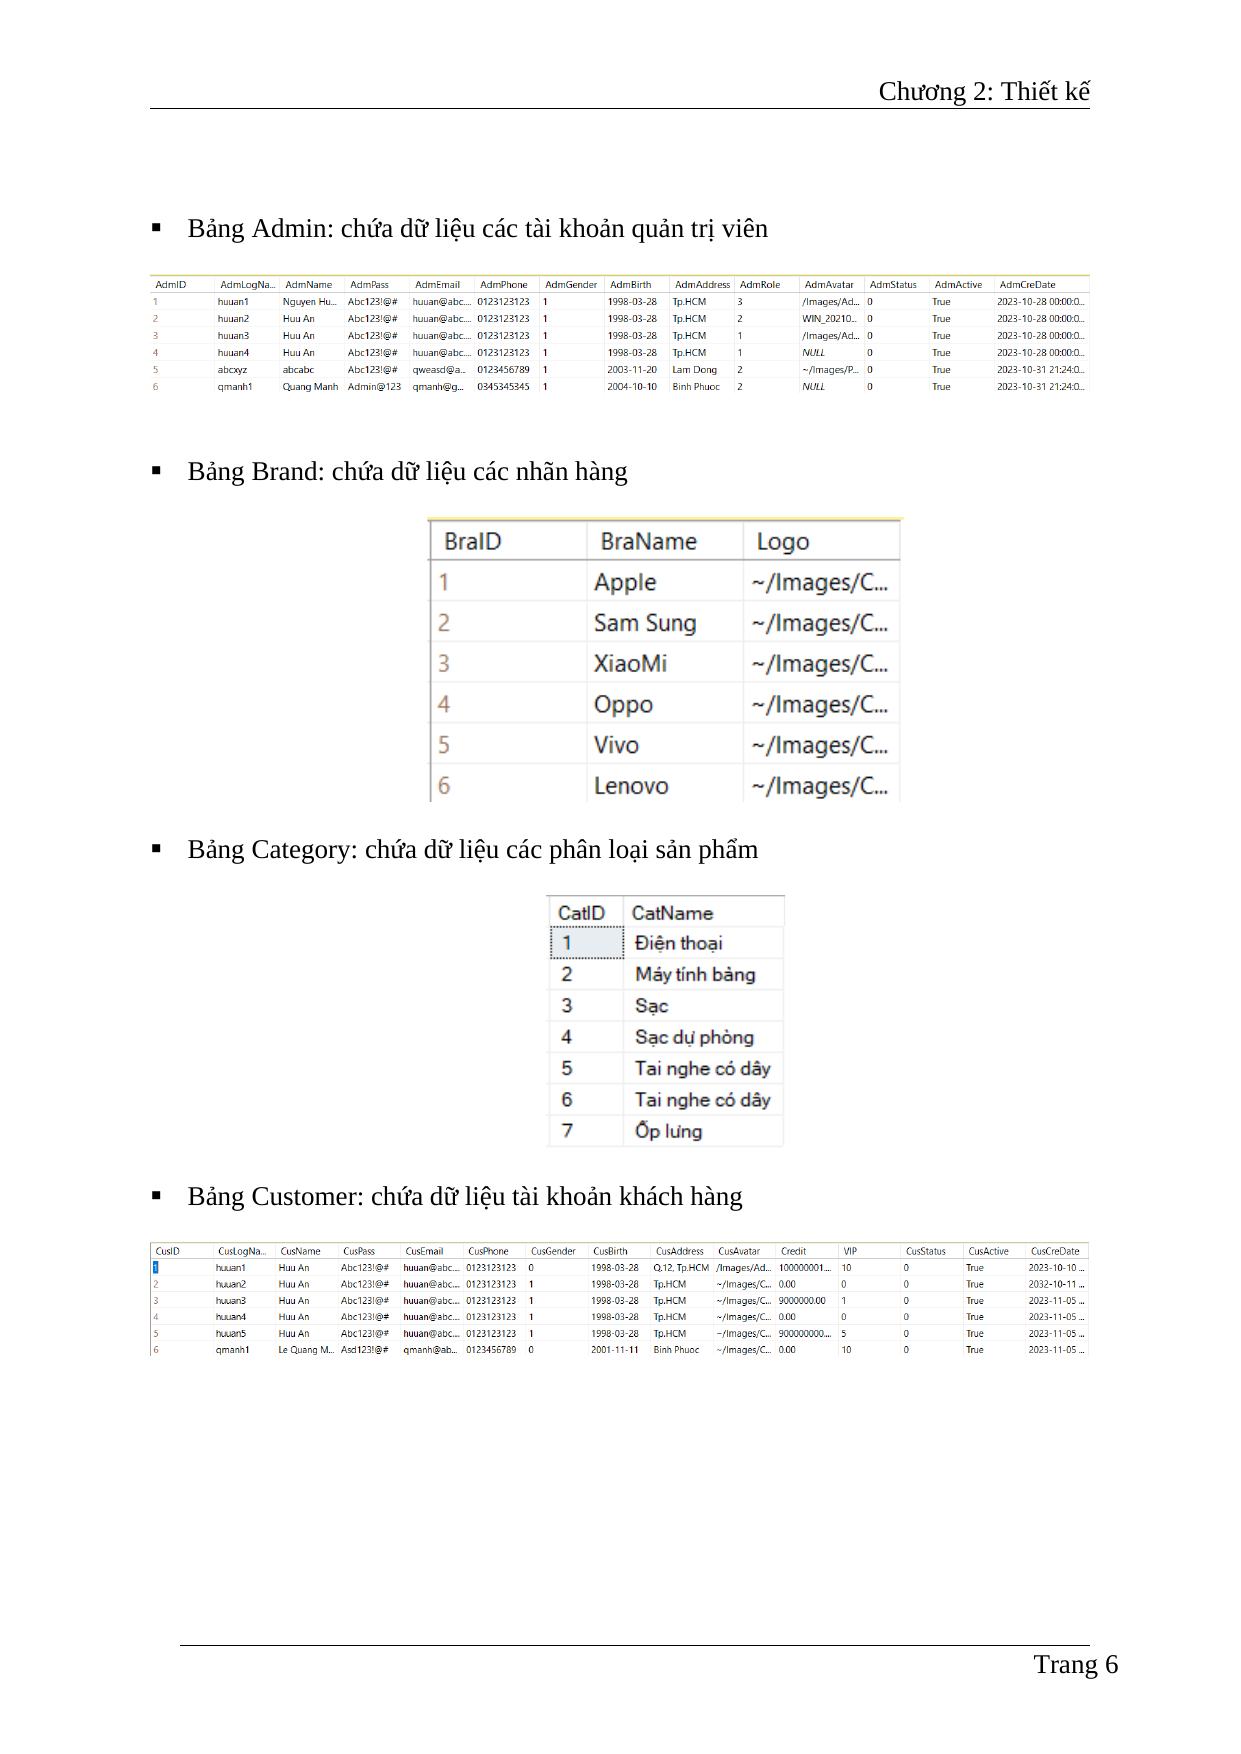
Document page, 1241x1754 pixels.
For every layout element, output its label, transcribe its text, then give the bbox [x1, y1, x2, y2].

picture [150, 1242, 1091, 1356]
picture [546, 895, 786, 1149]
list Bảng Customer: chứa dữ liệu tài khoản khách hàng [150, 1180, 1181, 1211]
picture [427, 517, 904, 802]
picture [150, 274, 1091, 393]
list Bảng Brand: chứa dữ liệu các nhãn hàng [150, 455, 1181, 486]
list Bảng Category: chứa dữ liệu các phân loại sản phẩm [150, 833, 1181, 864]
list Bảng Admin: chứa dữ liệu các tài khoản quản trị viên [150, 212, 1181, 243]
